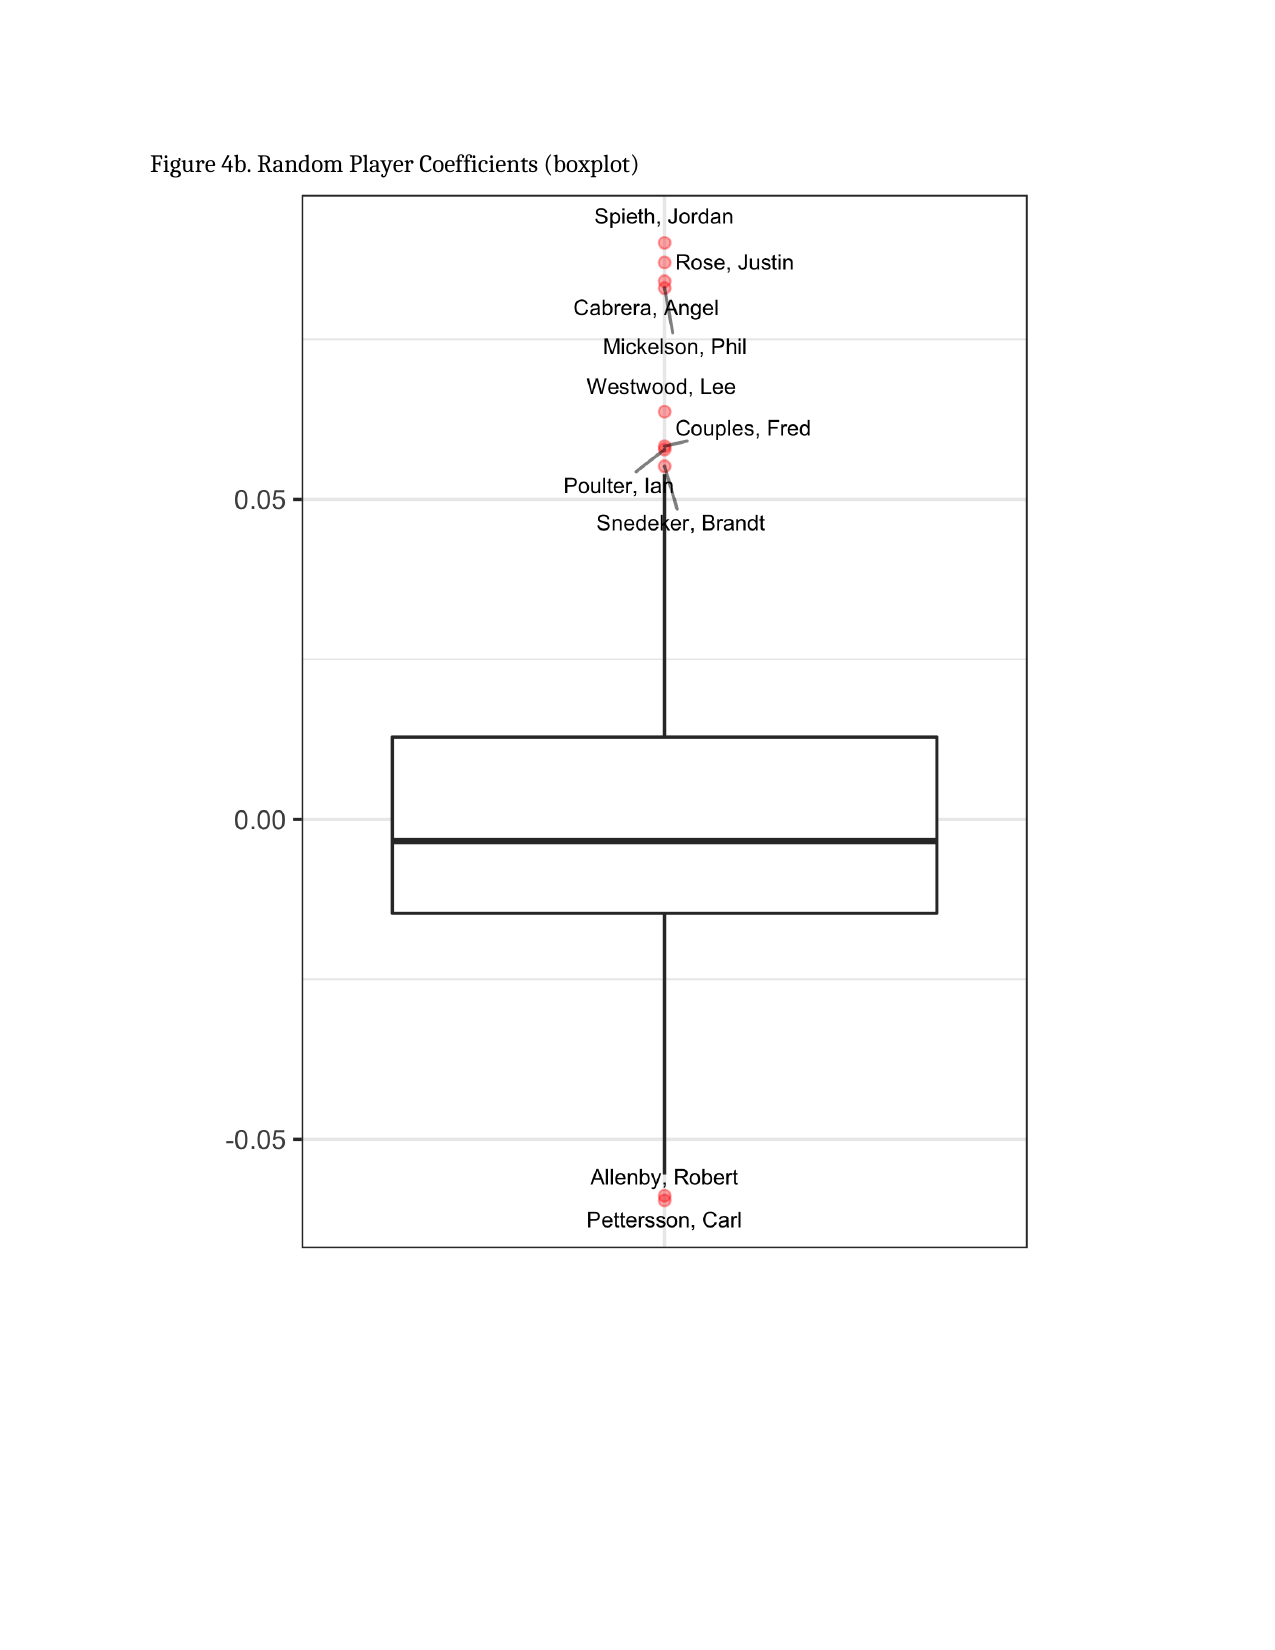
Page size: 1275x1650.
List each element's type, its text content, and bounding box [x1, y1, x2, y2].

picture [168, 178, 1044, 1273]
